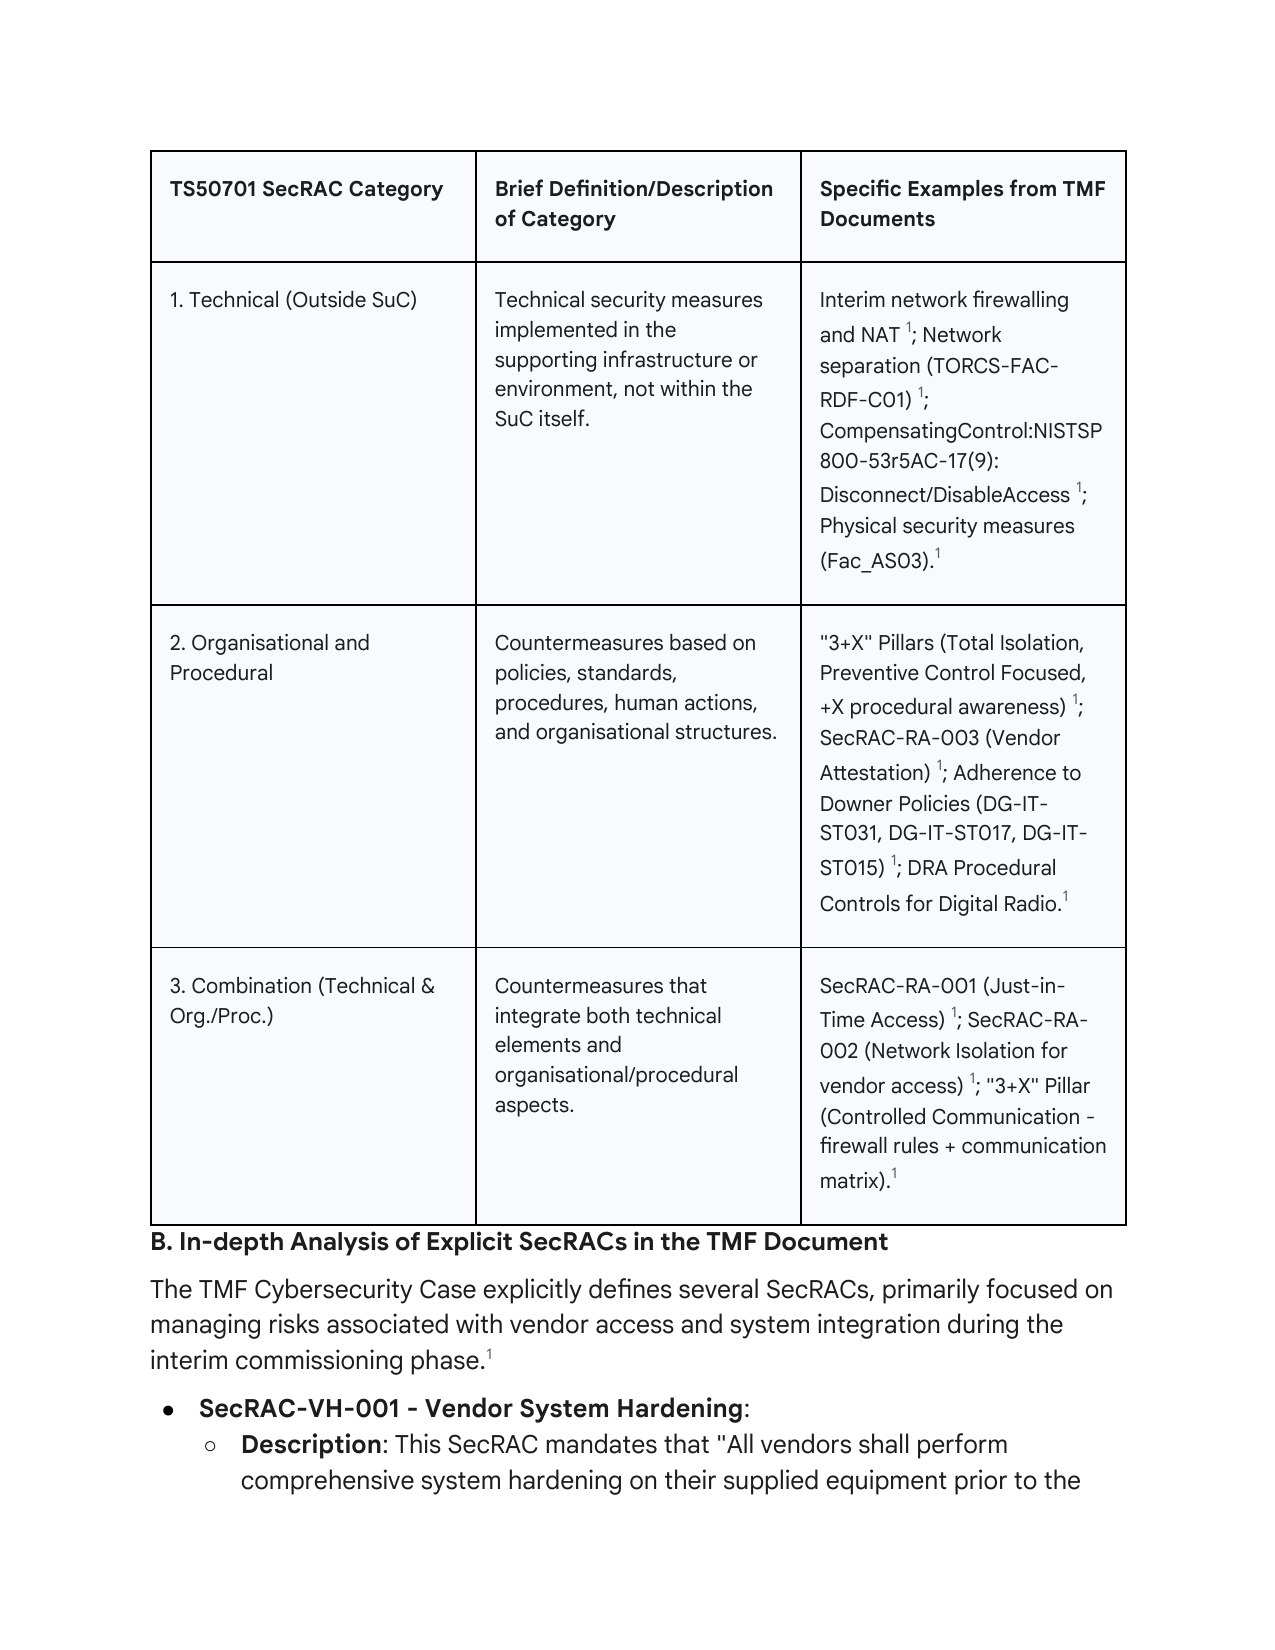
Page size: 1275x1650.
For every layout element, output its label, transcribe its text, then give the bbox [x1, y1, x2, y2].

text The TMF Cybersecurity Case explicitly defines several SecRACs, primarily focused on managing risks associated with vendor access and system integration during the interim commissioning phase.1 [150, 1274, 1125, 1377]
table_cell 1. Technical (Outside SuC) [152, 263, 475, 604]
table_cell 3. Combination (Technical & Org./Proc.) [152, 948, 475, 1224]
table_cell SecRAC-RA-001 (Just-in-Time Access) 1; SecRAC-RA-002 (Network Isolation for vendor access) 1; "3+X" Pillar (Controlled Communication - firewall rules + communication matrix).1 [802, 948, 1125, 1224]
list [203, 1429, 1125, 1497]
table_cell Technical security measures implemented in the supporting infrastructure or environment, not within the SuC itself. [477, 263, 800, 604]
table_cell "3+X" Pillars (Total Isolation, Preventive Control Focused, +X procedural awareness) 1; SecRAC-RA-003 (Vendor Attestation) 1; Adherence to Downer Policies (DG-IT-ST031, DG-IT-ST017, DG-IT-ST015) 1; DRA Procedural Controls for Digital Radio.1 [802, 606, 1125, 947]
table_cell Interim network firewalling and NAT 1; Network separation (TORCS-FAC-RDF-C01) 1; CompensatingControl:NISTSP800-53r5AC-17(9): Disconnect/DisableAccess 1; Physical security measures (Fac_AS03).1 [802, 263, 1125, 604]
table_cell Countermeasures that integrate both technical elements and organisational/procedural aspects. [477, 948, 800, 1224]
table_header Brief Definition/Description of Category [477, 152, 800, 261]
table_header TS50701 SecRAC Category [152, 152, 475, 261]
list SecRAC-VH-001 - Vendor System Hardening: [161, 1394, 1125, 1425]
subtitle B. In-depth Analysis of Explicit SecRACs in the TMF Document [150, 1226, 1125, 1257]
table_header Specific Examples from TMF Documents [802, 152, 1125, 261]
table_cell Countermeasures based on policies, standards, procedures, human actions, and organisational structures. [477, 606, 800, 947]
table_cell 2. Organisational and Procedural [152, 606, 475, 947]
